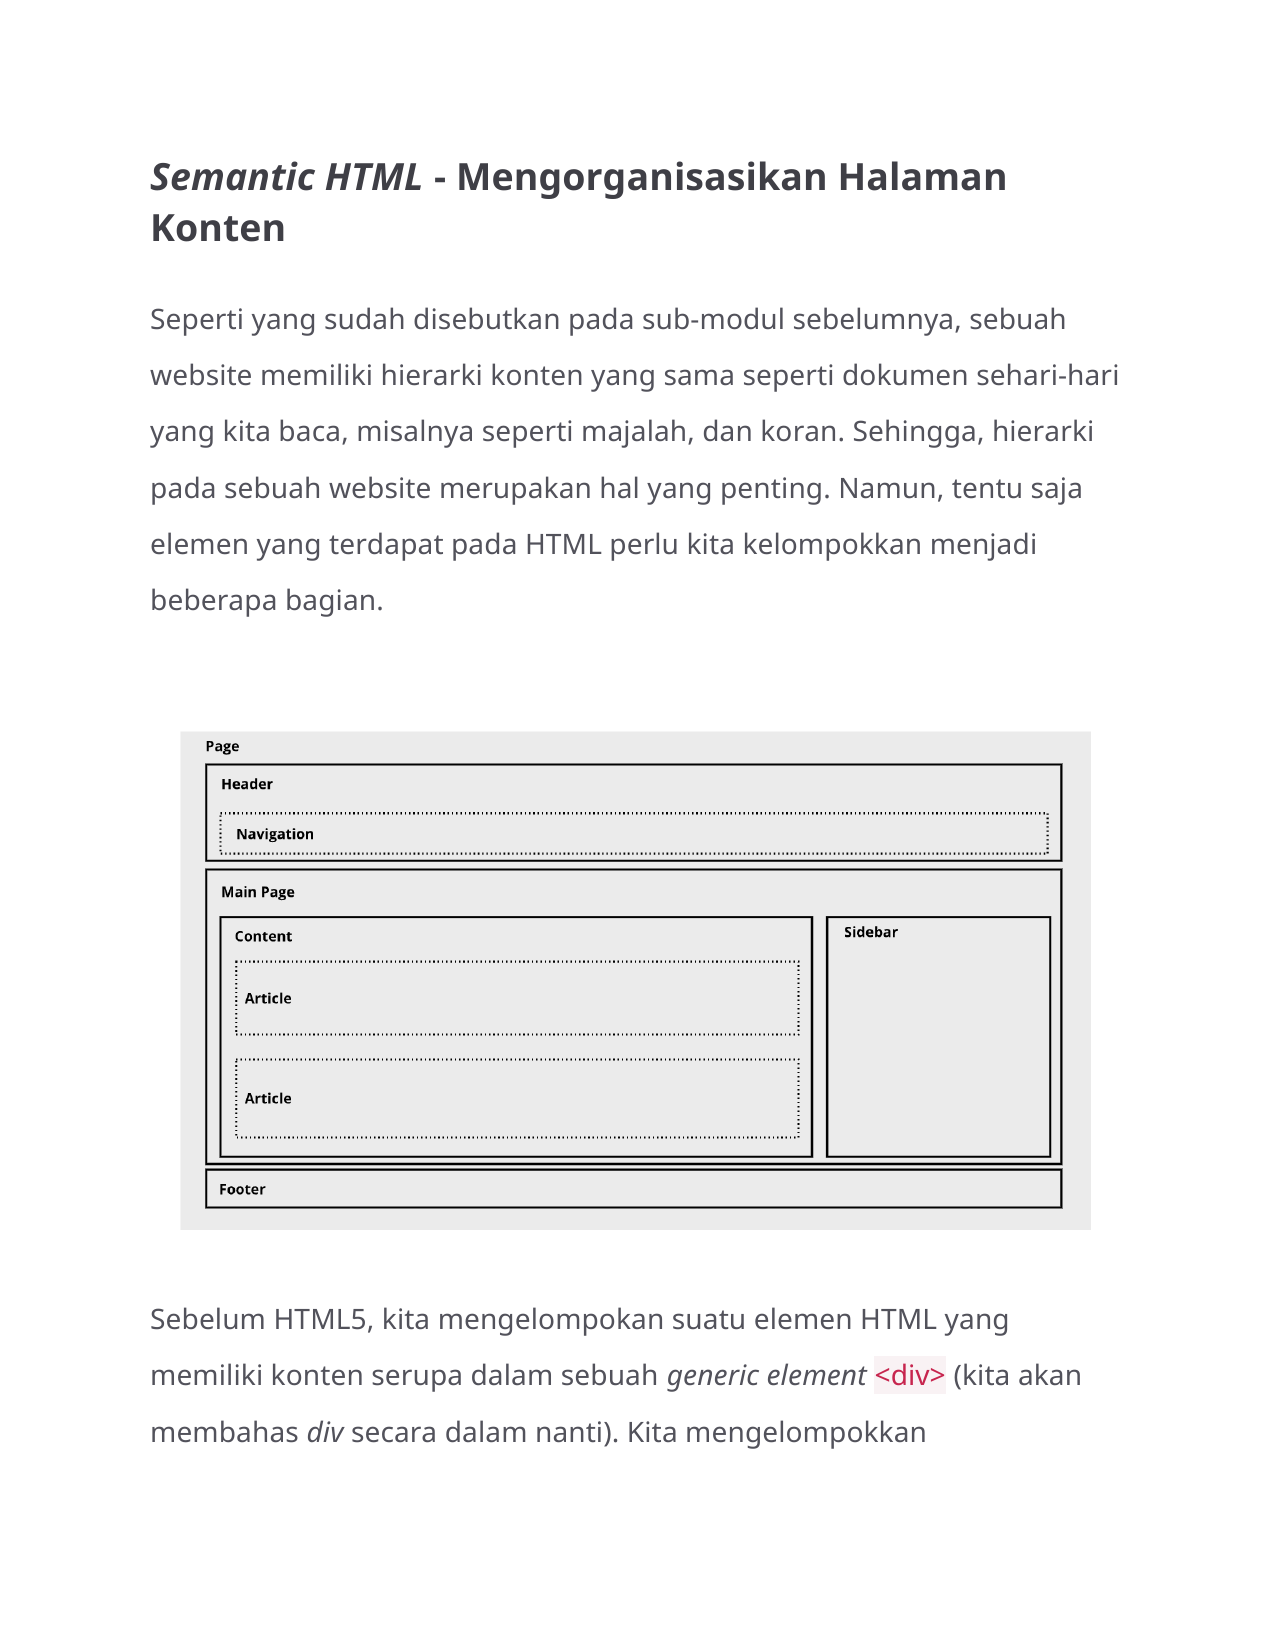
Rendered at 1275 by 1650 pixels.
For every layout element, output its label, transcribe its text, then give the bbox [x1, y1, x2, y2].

picture [150, 704, 1125, 1253]
text Semantic HTML - Mengorganisasikan Halaman Konten [150, 150, 1125, 252]
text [150, 1281, 1125, 1450]
text Seperti yang sudah disebutkan pada sub-modul sebelumnya, sebuah website memiliki hierarki konten yang sama seperti dokumen sehari-hari yang kita baca, misalnya seperti majalah, dan koran. Sehingga, hierarki pada sebuah website merupakan hal yang penting. Namun, tentu saja elemen yang terdapat pada HTML perlu kita kelompokkan menjadi beberapa bagian. [150, 281, 1125, 619]
